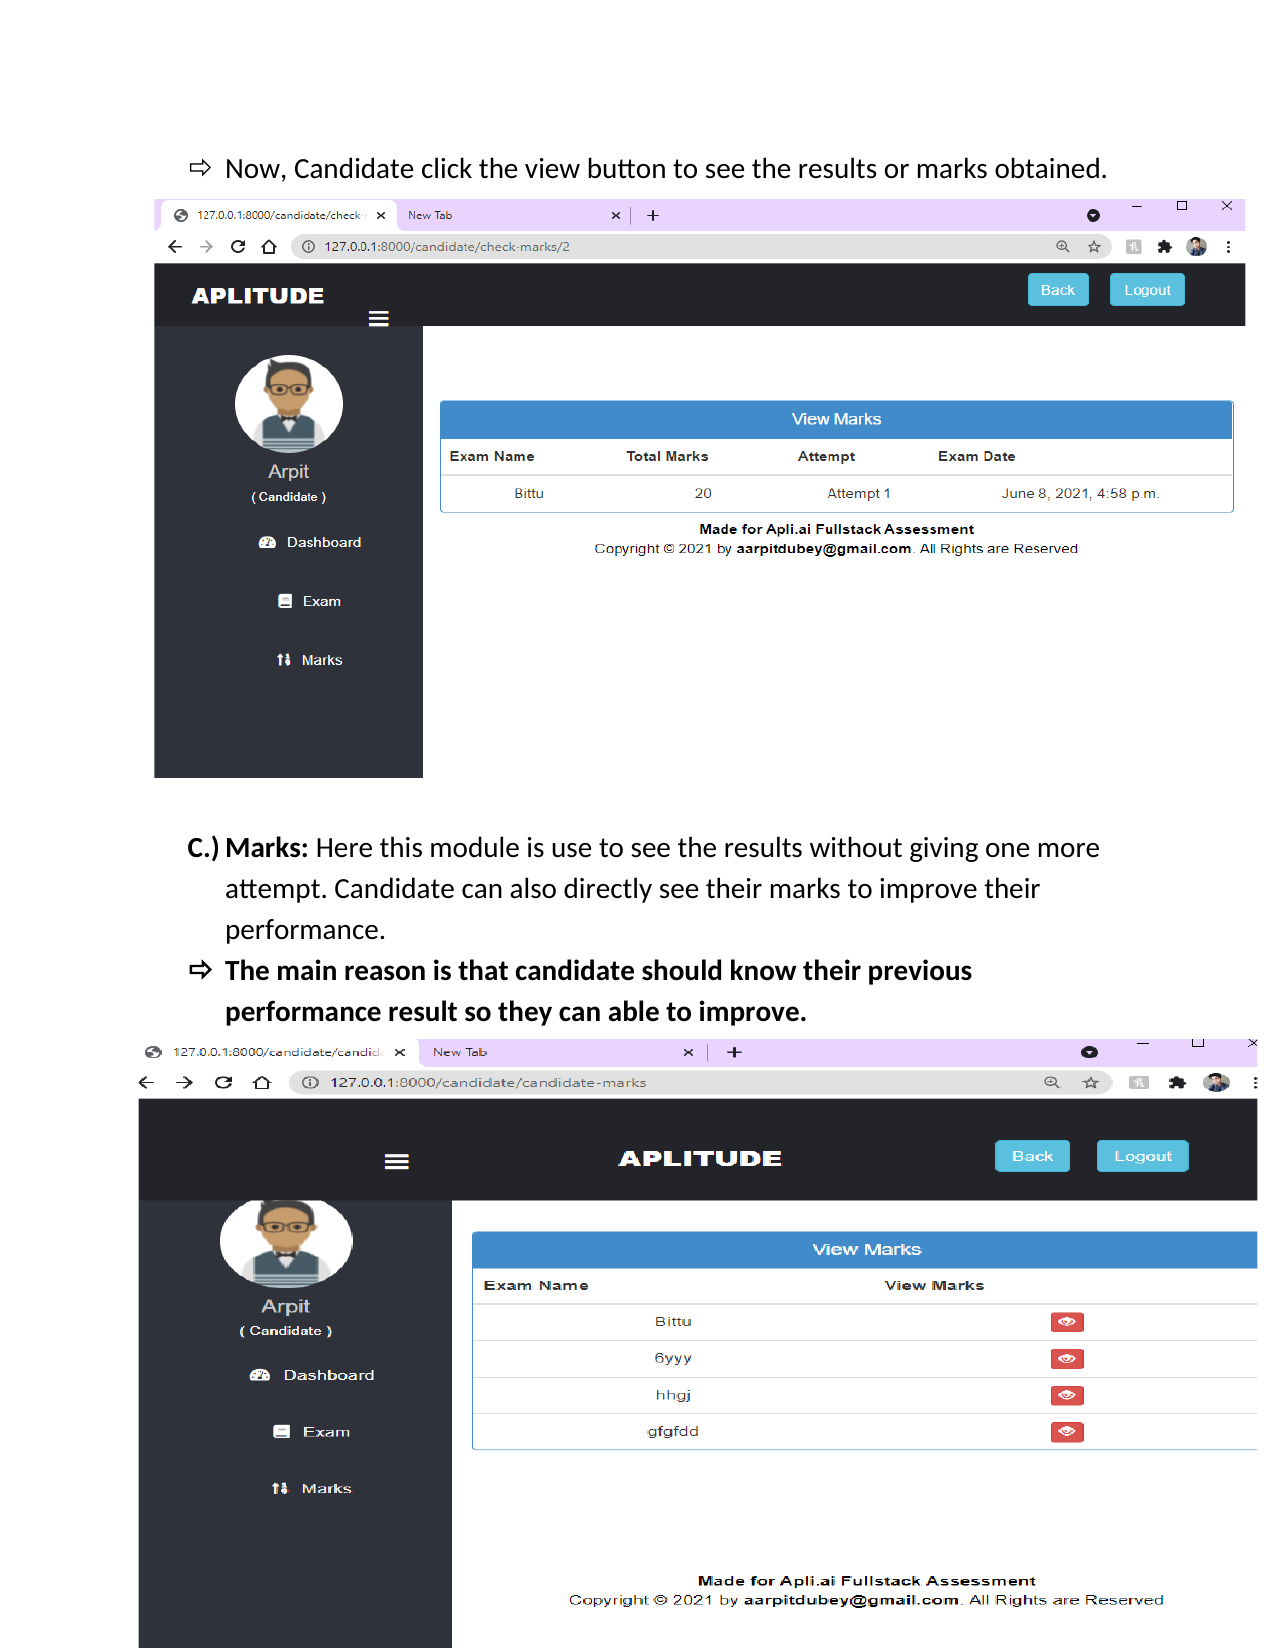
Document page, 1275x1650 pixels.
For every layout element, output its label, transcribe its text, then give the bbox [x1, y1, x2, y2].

list The main reason is that candidate should know their previous performance result so they can able to improve. [187, 952, 1125, 1028]
list Now, Candidate click the view button to see the results or marks obtained. [187, 150, 1125, 186]
list Marks: Here this module is use to see the results without giving one more attempt. Candidate can also directly see their marks to improve their performance. [187, 829, 1125, 946]
picture [138, 1039, 1258, 1648]
picture [154, 199, 1246, 778]
